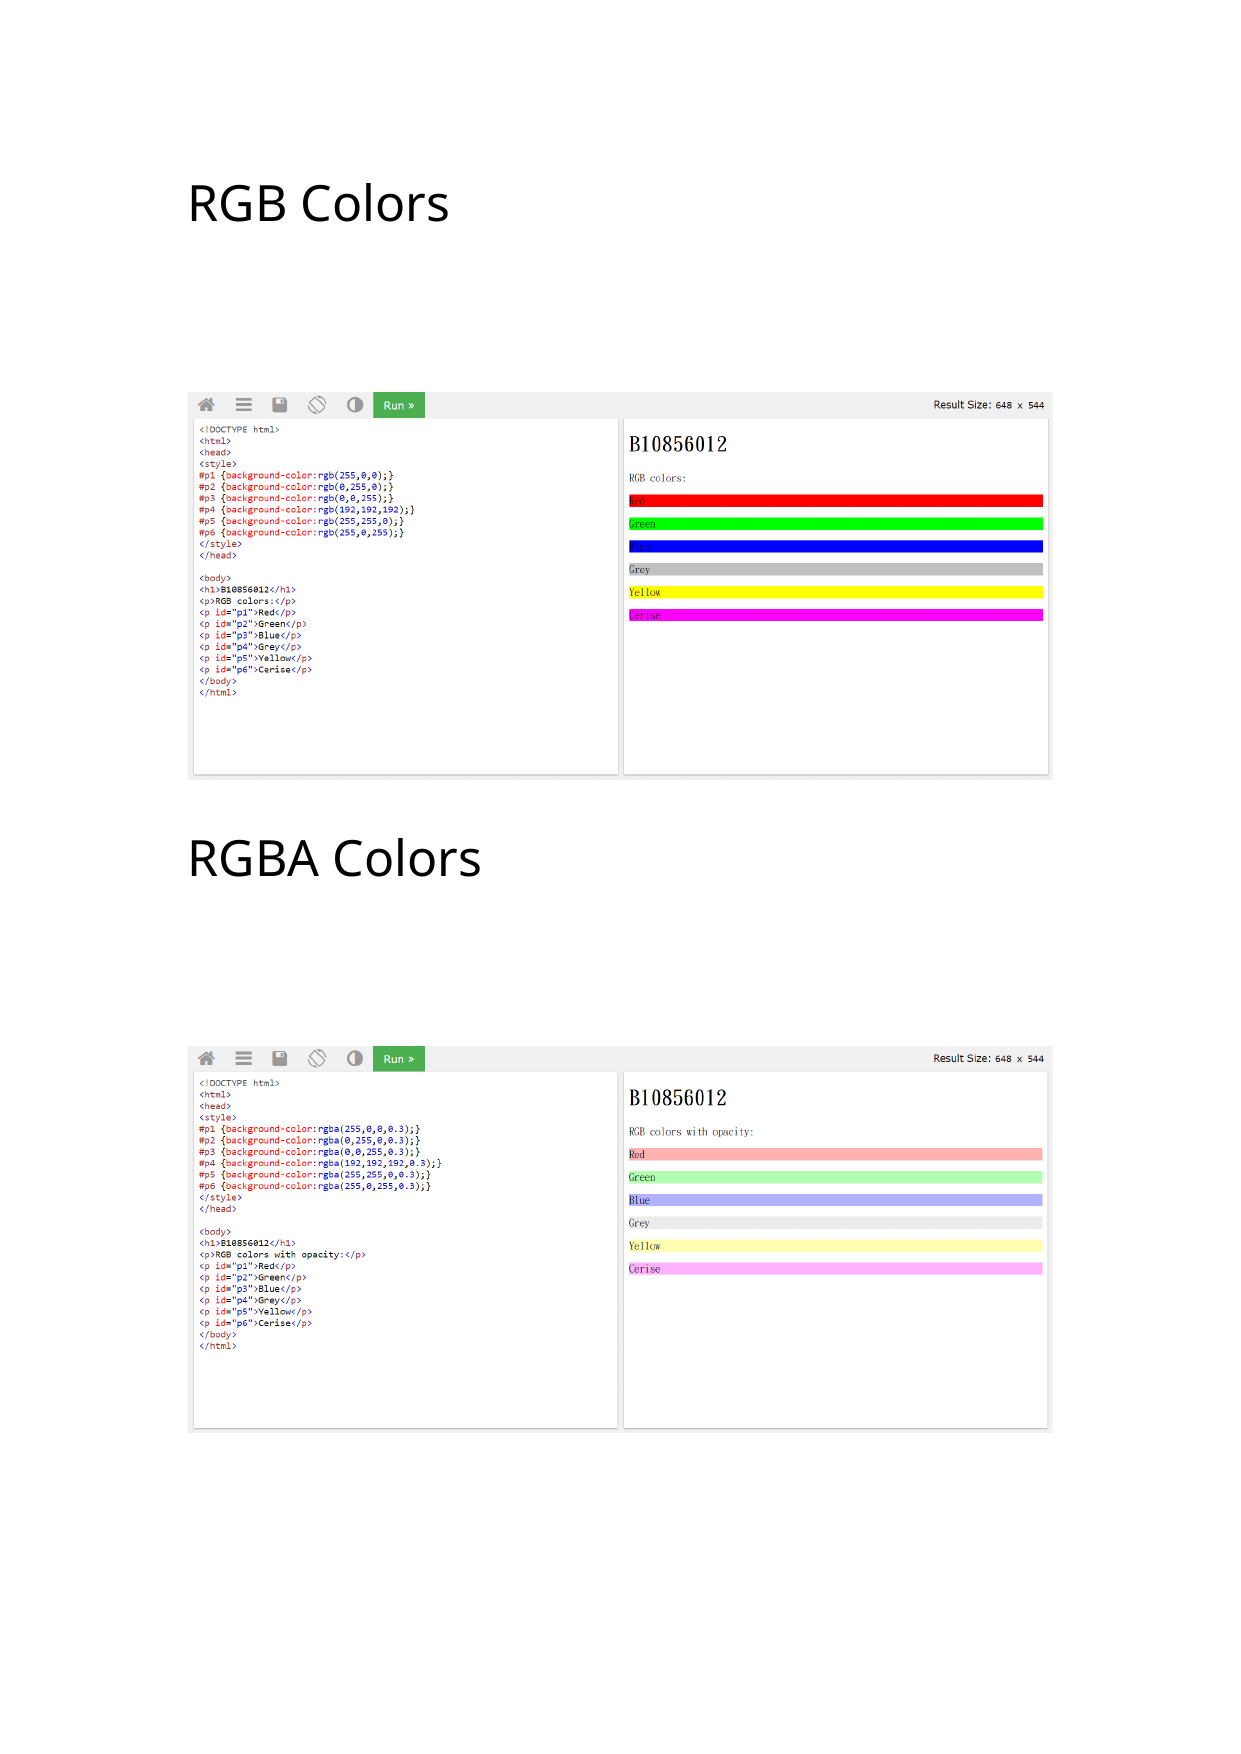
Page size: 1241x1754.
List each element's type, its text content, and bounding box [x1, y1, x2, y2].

picture [187, 1046, 1053, 1433]
subtitle RGB Colors [187, 164, 1053, 239]
picture [187, 391, 1053, 780]
subtitle RGBA Colors [187, 819, 1053, 894]
